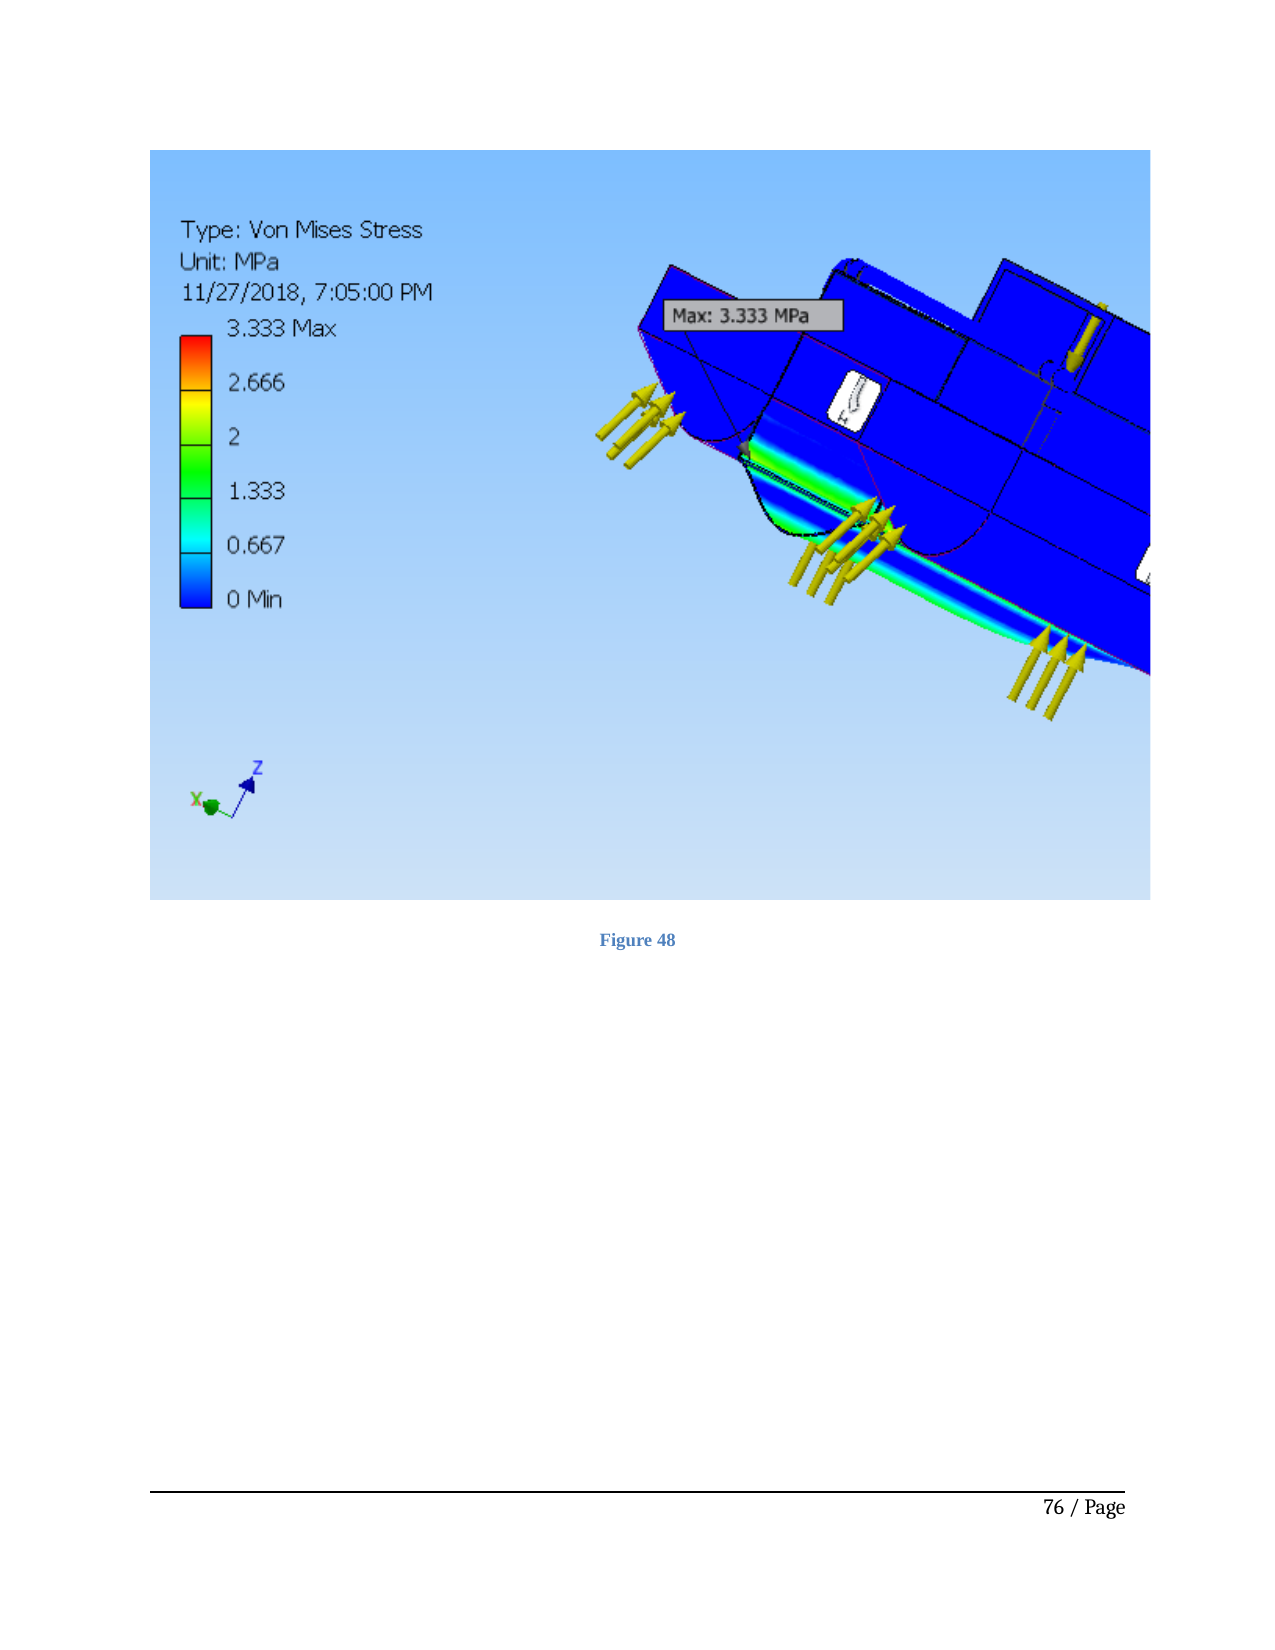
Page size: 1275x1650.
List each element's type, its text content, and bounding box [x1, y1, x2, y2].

picture [150, 150, 1151, 900]
text Figure 48 [150, 929, 1125, 951]
